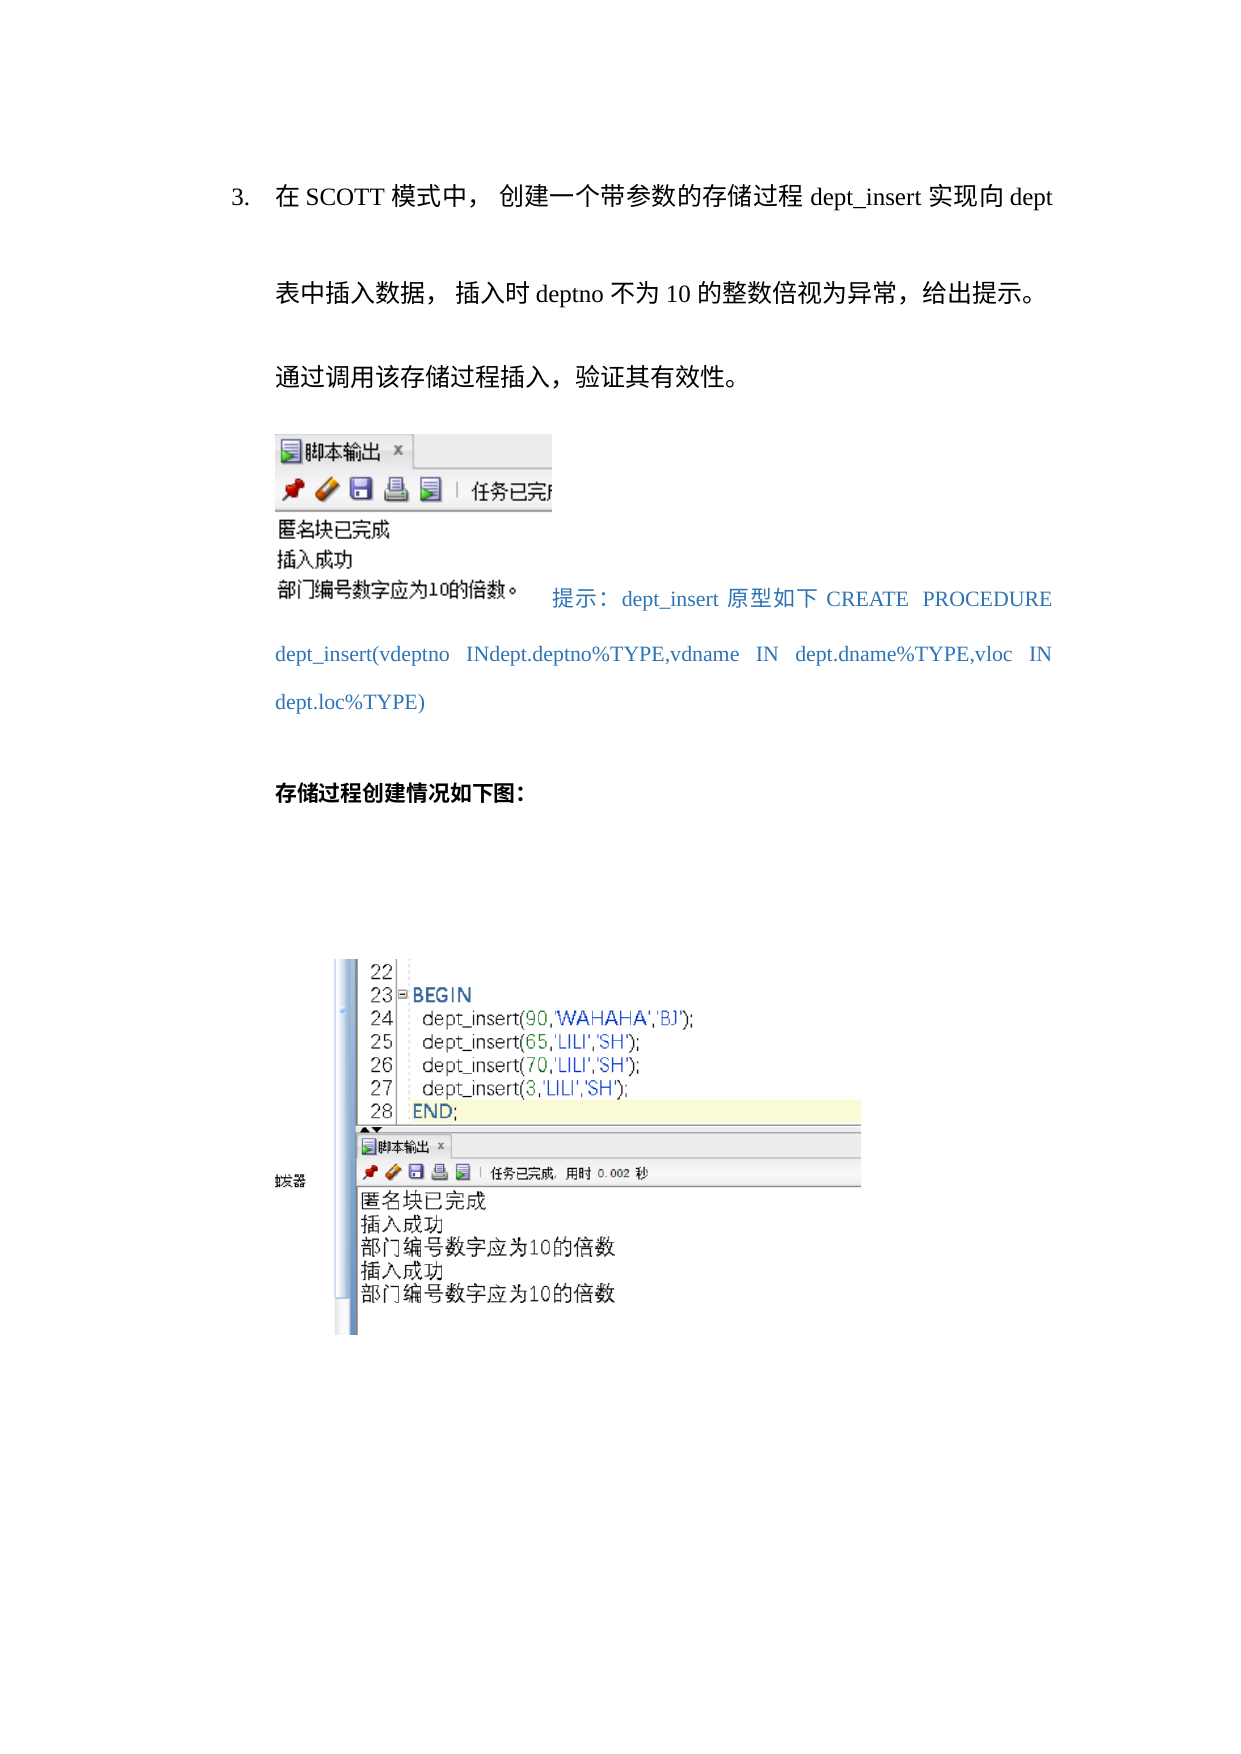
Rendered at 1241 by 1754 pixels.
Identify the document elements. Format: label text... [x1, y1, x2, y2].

picture [275, 959, 862, 1335]
text 提示：dept_insert 原型如下 CREATE PROCEDURE dept_insert(vdeptno INdept.deptno%TYPE,vdname IN dept.dname%TYPE,vloc IN dept.loc%TYPE) [275, 426, 1053, 718]
text 通过调用该存储过程插入，验证其有效性。 [275, 343, 1053, 408]
picture [275, 434, 552, 607]
list 在SCOTT 模式中， 创建一个带参数的存储过程 dept_insert 实现向dept表中插入数据， 插入时deptno 不为 10 的整数倍视为异常，给出提示。 [231, 162, 1053, 324]
text 存储过程创建情况如下图： [275, 776, 1053, 808]
